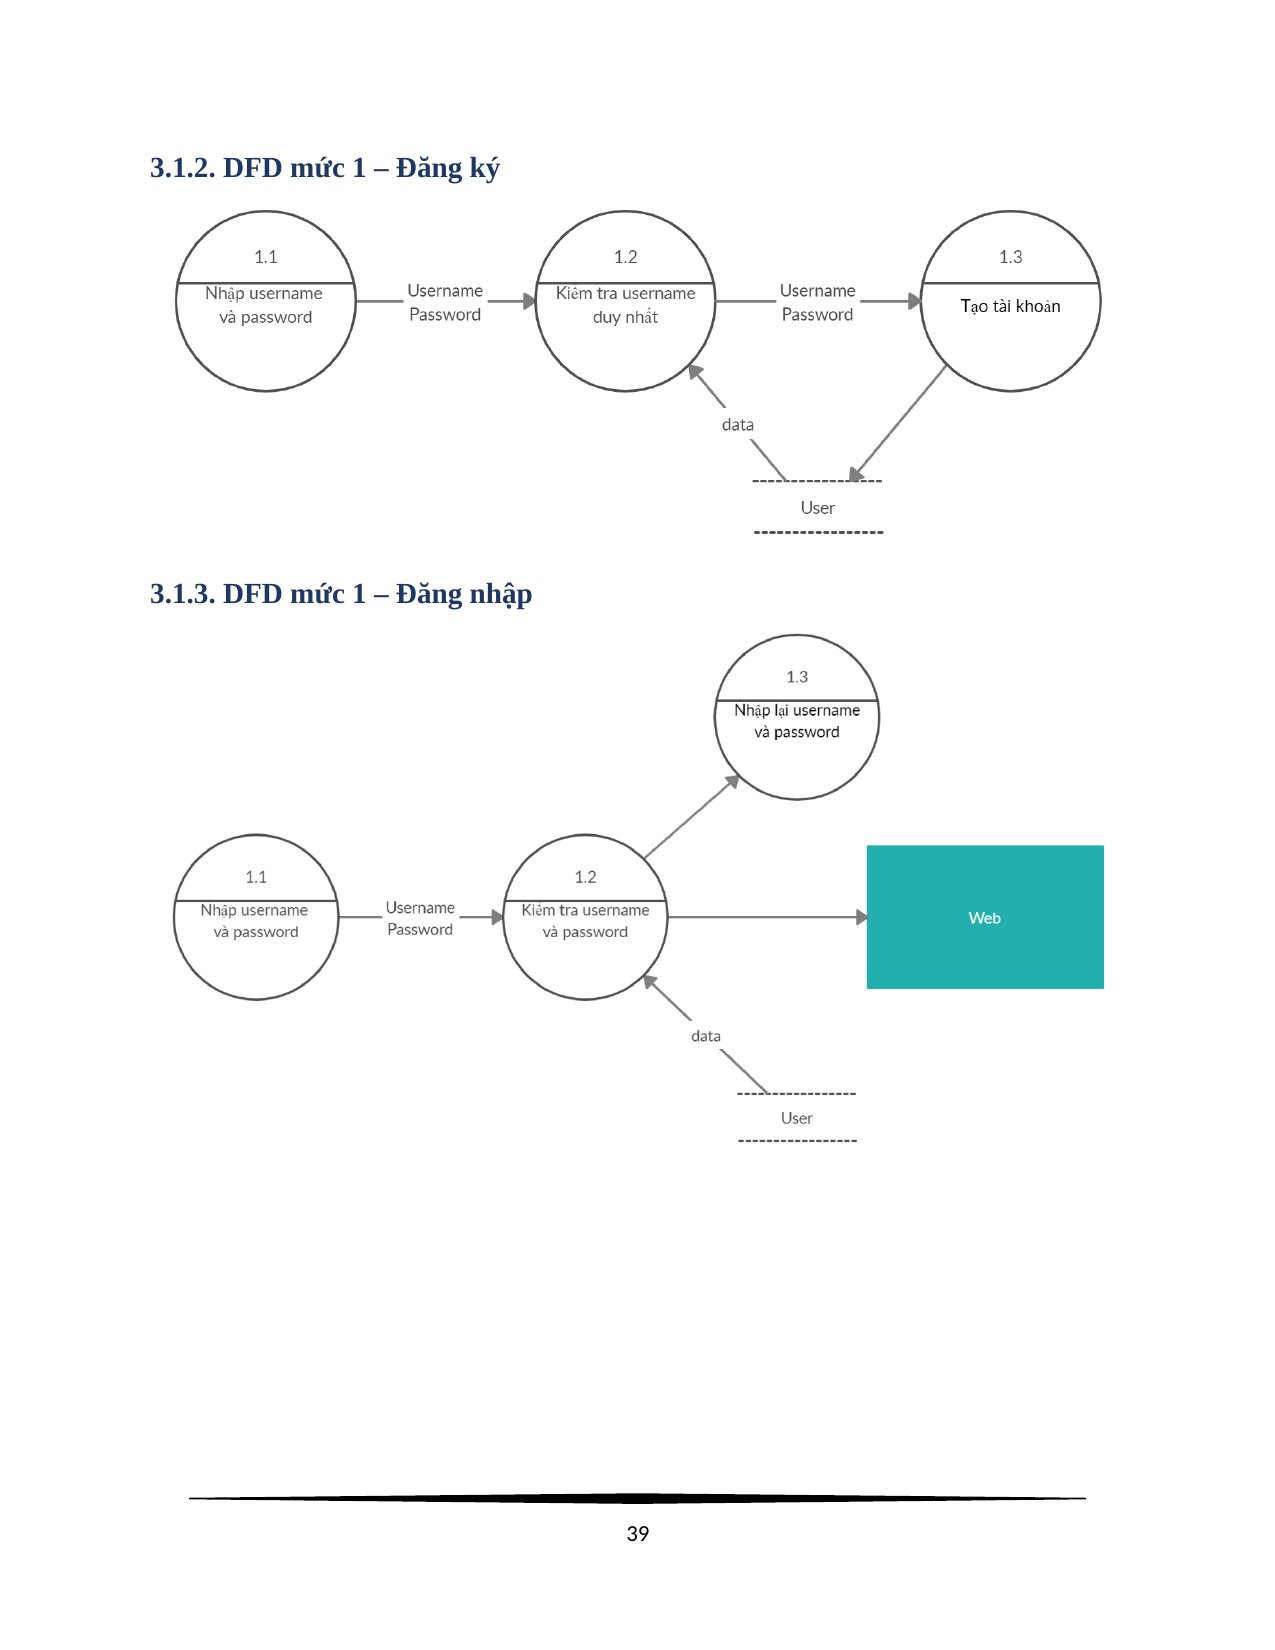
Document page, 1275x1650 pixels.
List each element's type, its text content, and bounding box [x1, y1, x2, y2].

subtitle 3.1.2. DFD mức 1 – Đăng ký [150, 150, 1125, 183]
picture [150, 185, 1125, 558]
subtitle 3.1.3. DFD mức 1 – Đăng nhập [150, 576, 1125, 609]
picture [150, 611, 1125, 1164]
